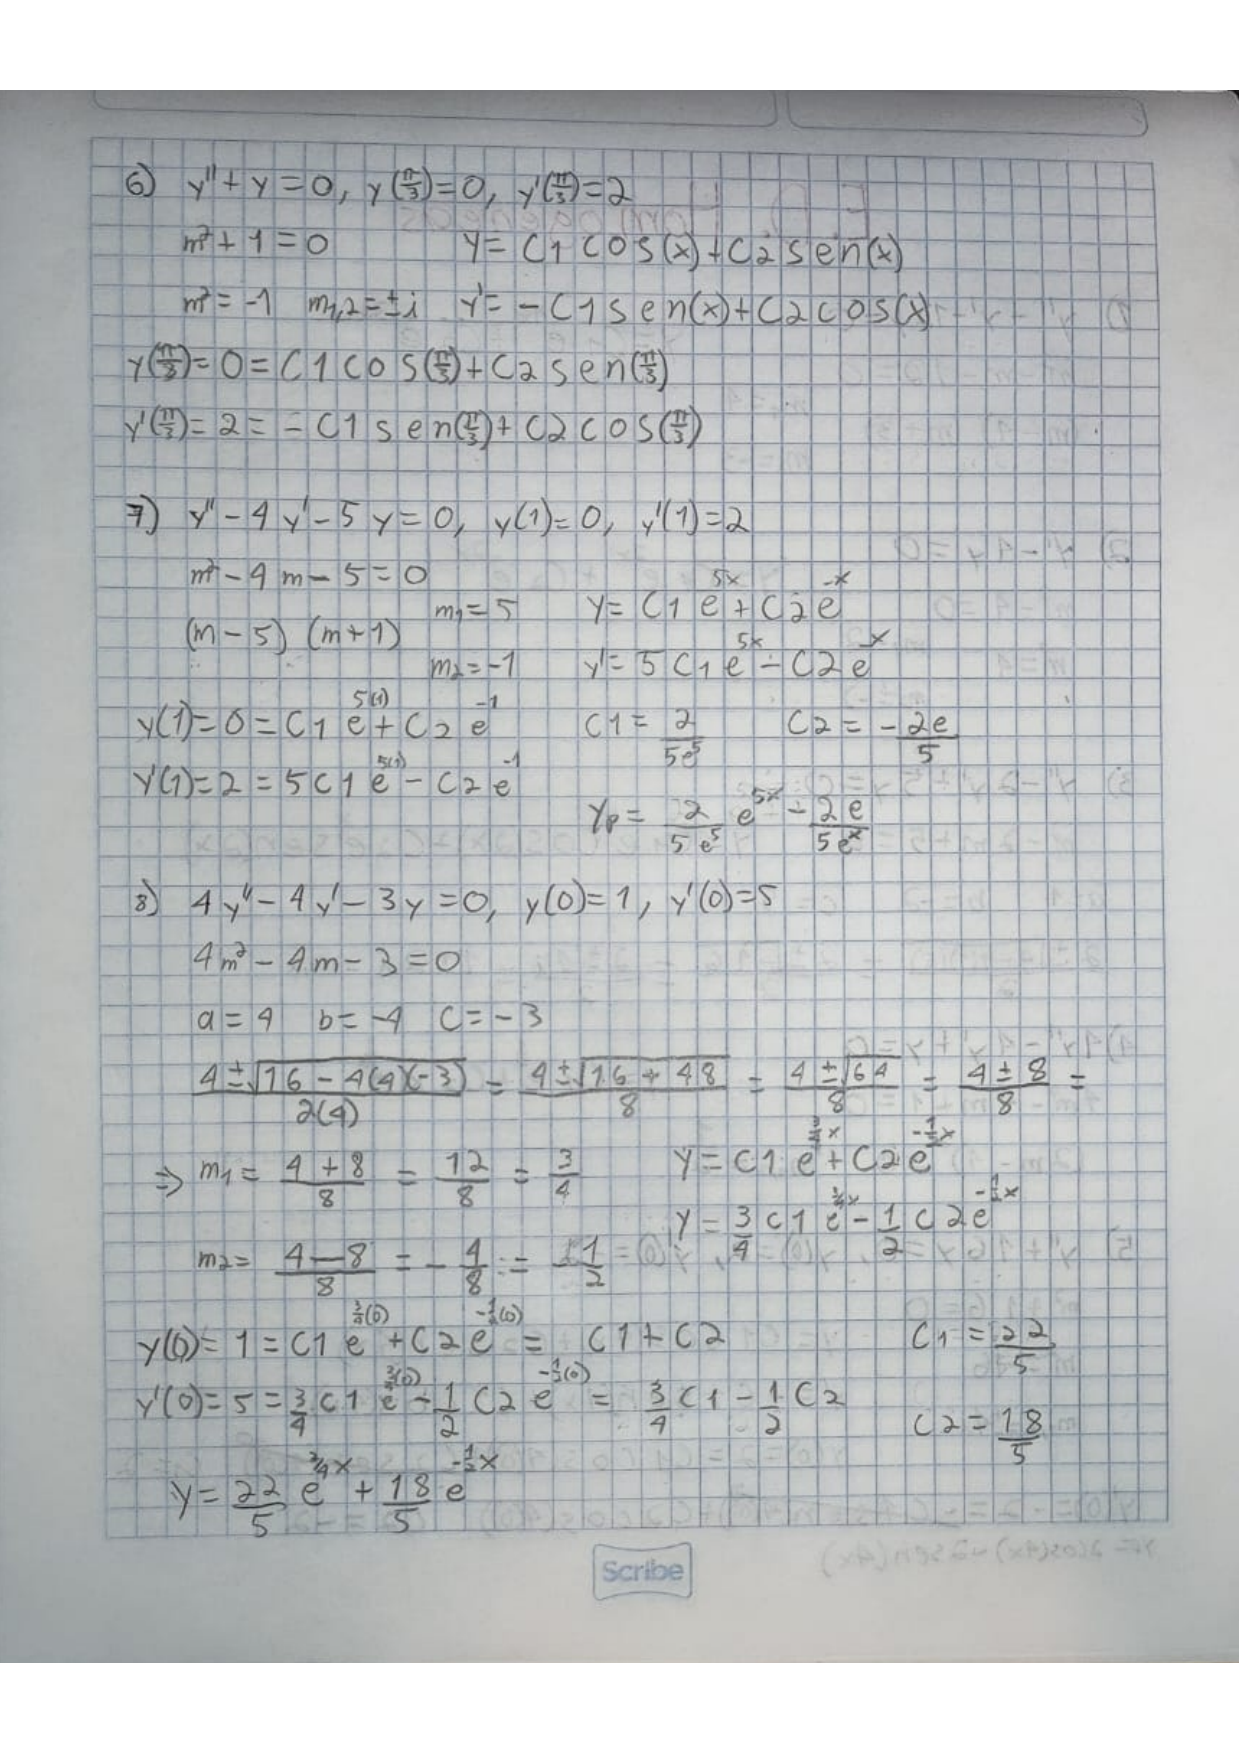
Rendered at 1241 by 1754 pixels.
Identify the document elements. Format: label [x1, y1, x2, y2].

picture [0, 90, 1239, 1663]
